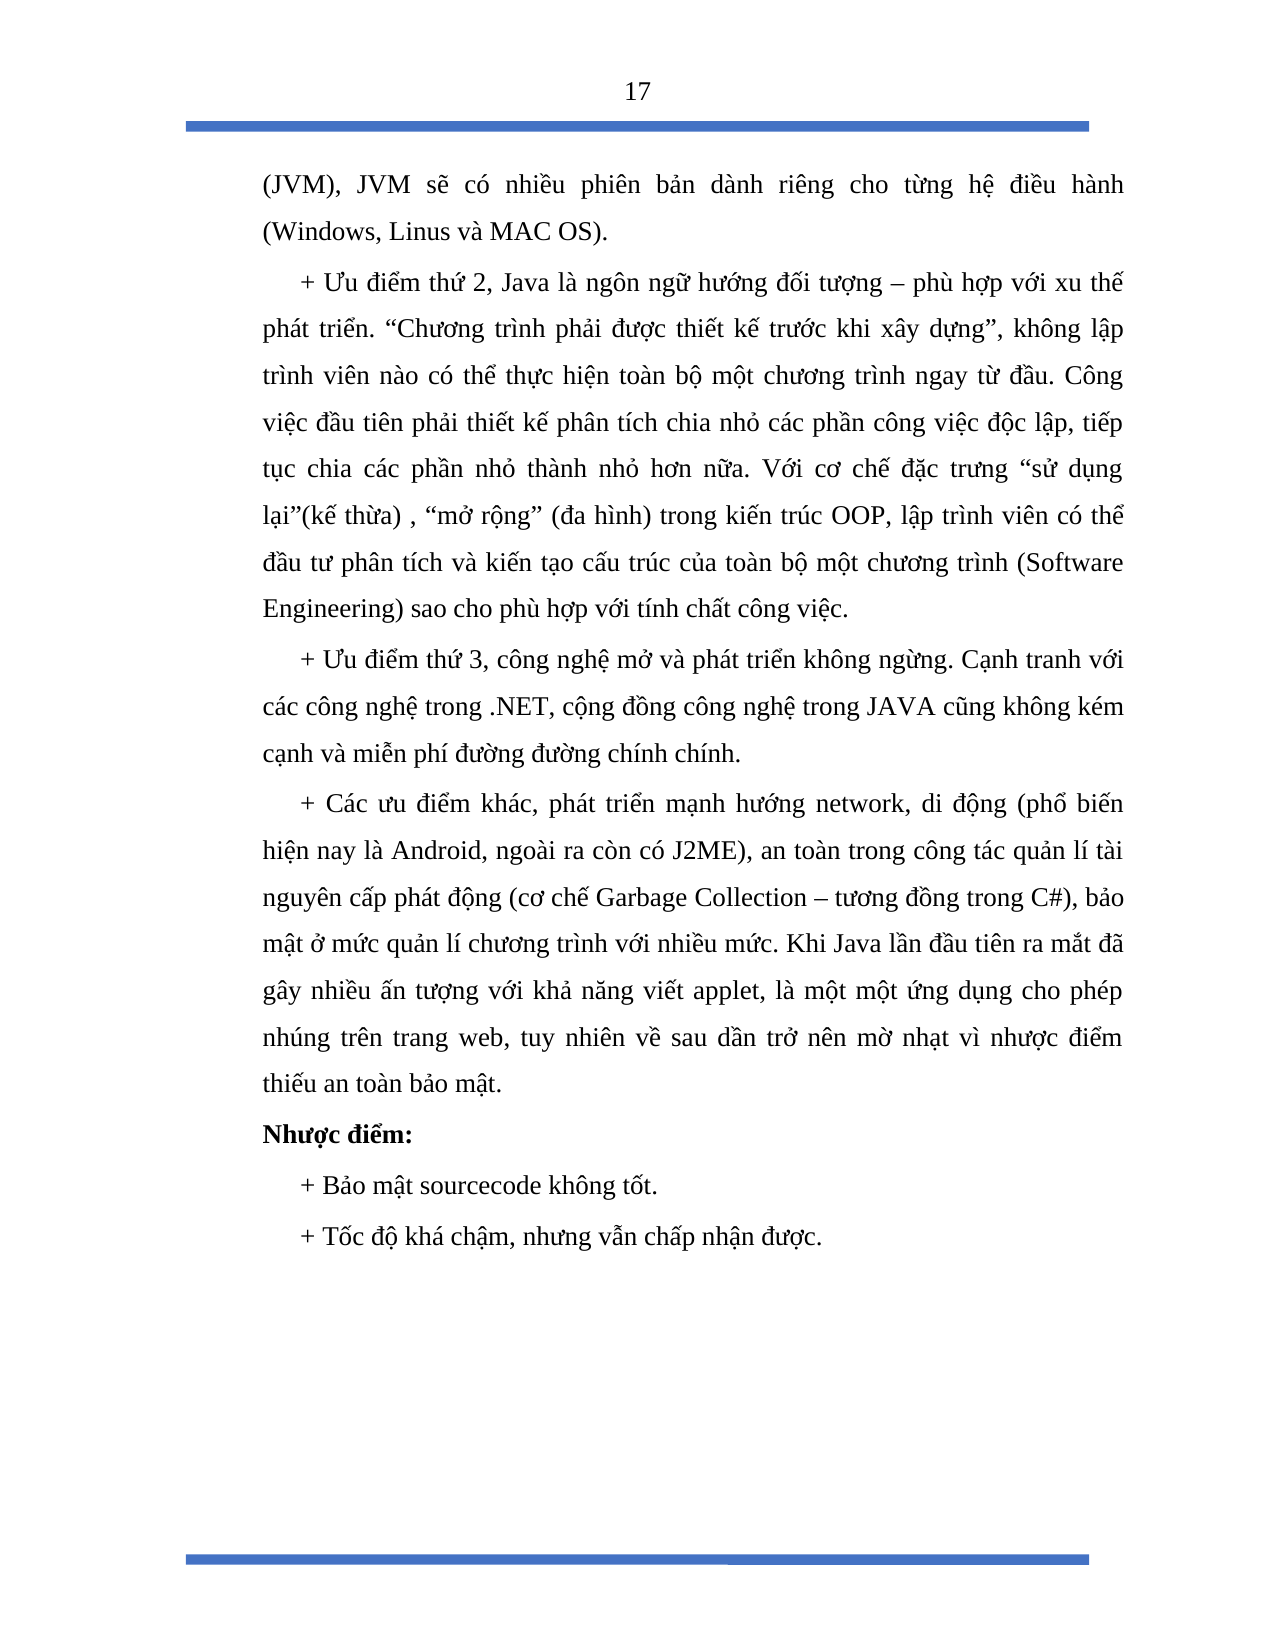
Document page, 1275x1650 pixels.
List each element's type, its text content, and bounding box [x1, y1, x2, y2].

text + Ưu điểm thứ 3, công nghệ mở và phát triển không ngừng. Cạnh tranh với các công nghệ trong .NET, cộng đồng công nghệ trong JAVA cũng không kém cạnh và miễn phí đường đường chính chính. [262, 643, 1125, 768]
text Nhược điểm: [262, 1118, 1125, 1149]
text + Ưu điểm thứ 2, Java là ngôn ngữ hướng đối tượng – phù hợp với xu thế phát triển. “Chương trình phải được thiết kế trước khi xây dựng”, không lập trình viên nào có thể thực hiện toàn bộ một chương trình ngay từ đầu. Công việc đầu tiên phải thiết kế phân tích chia nhỏ các phần công việc độc lập, tiếp tục chia các phần nhỏ thành nhỏ hơn nữa. Với cơ chế đặc trưng “sử dụng lại”(kế thừa) , “mở rộng” (đa hình) trong kiến trúc OOP, lập trình viên có thể đầu tư phân tích và kiến tạo cấu trúc của toàn bộ một chương trình (Software Engineering) sao cho phù hợp với tính chất công việc. [262, 266, 1125, 624]
text + Các ưu điểm khác, phát triển mạnh hướng network, di động (phổ biến hiện nay là Android, ngoài ra còn có J2ME), an toàn trong công tác quản lí tài nguyên cấp phát động (cơ chế Garbage Collection – tương đồng trong C#), bảo mật ở mức quản lí chương trình với nhiều mức. Khi Java lần đầu tiên ra mắt đã gây nhiều ấn tượng với khả năng viết applet, là một một ứng dụng cho phép nhúng trên trang web, tuy nhiên về sau dần trở nên mờ nhạt vì nhược điểm thiếu an toàn bảo mật. [262, 788, 1125, 1099]
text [262, 168, 1125, 246]
text + Bảo mật sourcecode không tốt. [262, 1169, 1125, 1200]
text + Tốc độ khá chậm, nhưng vẫn chấp nhận được. [262, 1220, 1125, 1251]
